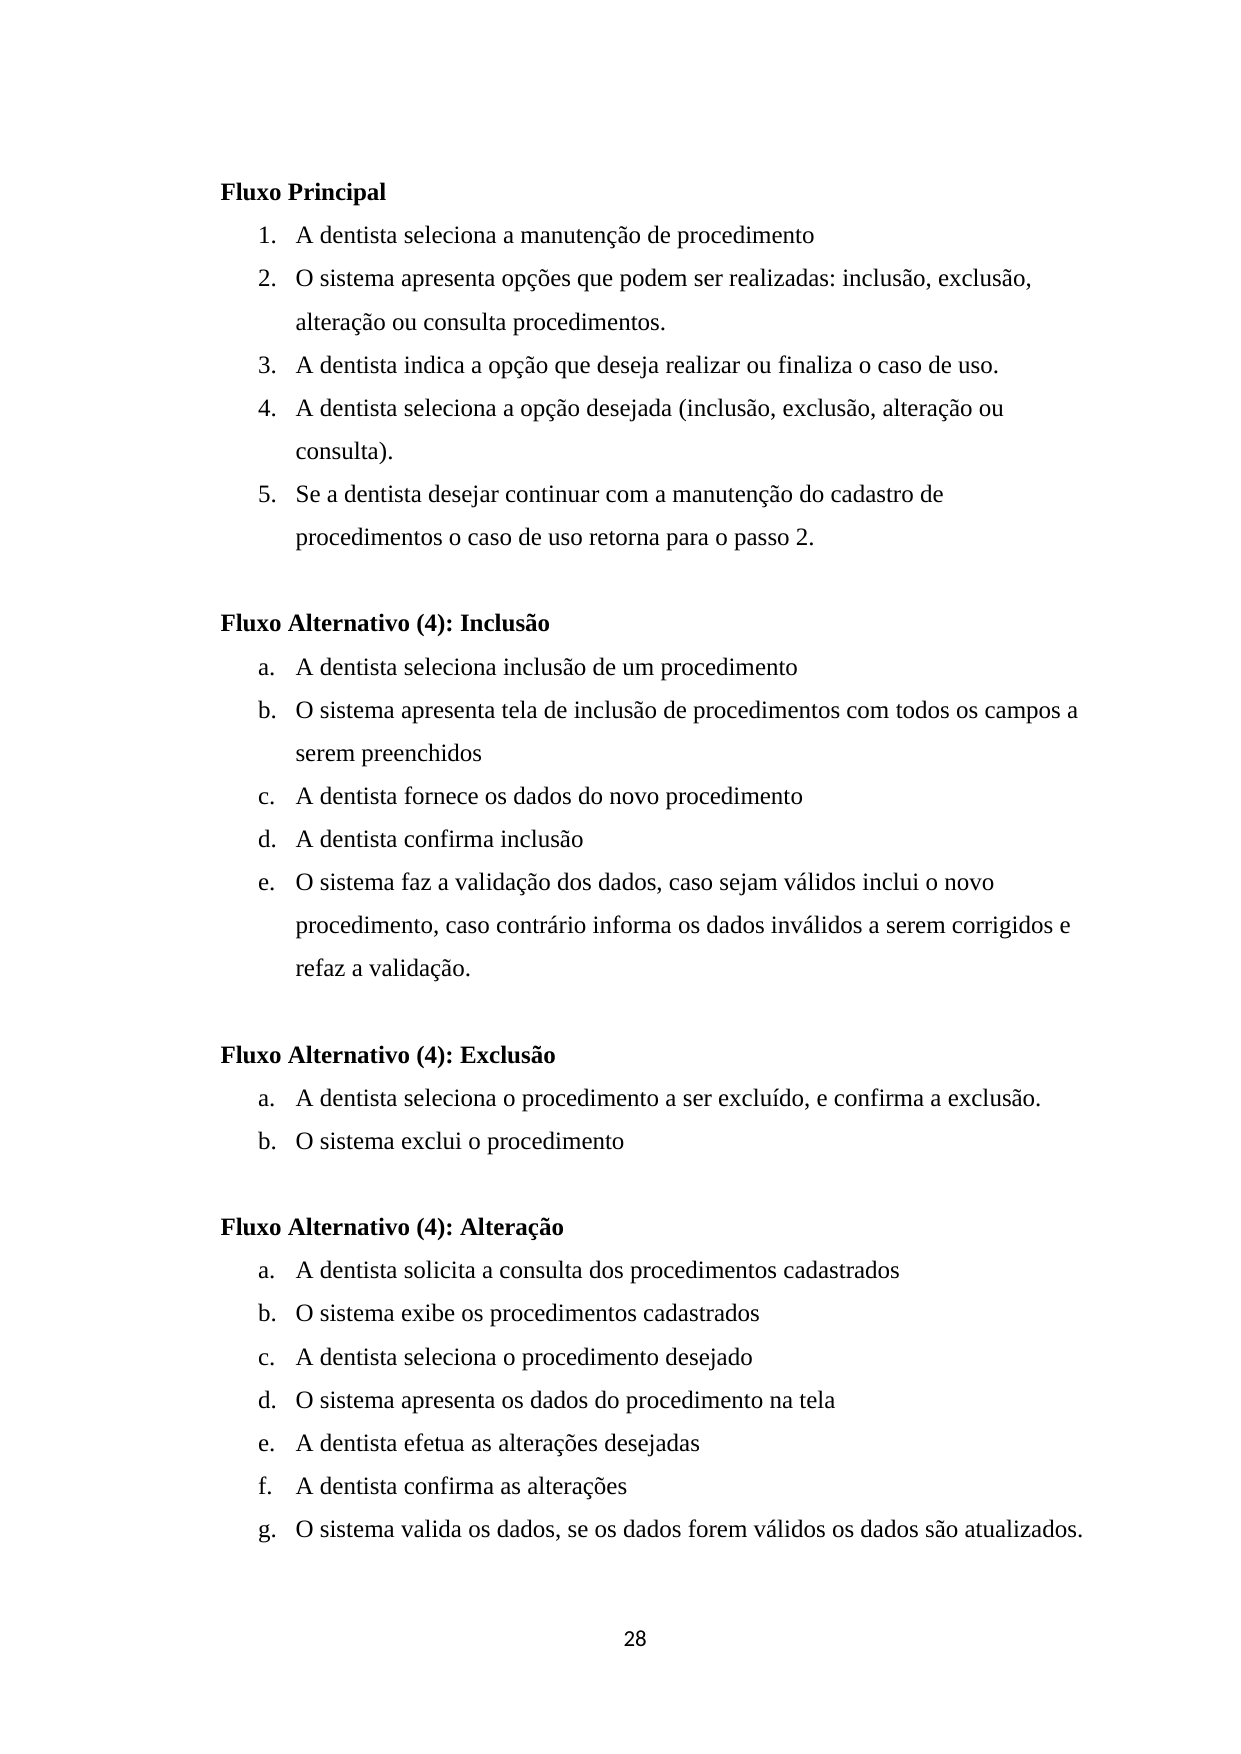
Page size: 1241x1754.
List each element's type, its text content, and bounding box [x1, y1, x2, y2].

list A dentista solicita a consulta dos procedimentos cadastrados [258, 1255, 1092, 1284]
list O sistema apresenta tela de inclusão de procedimentos com todos os campos a serem preenchidos [258, 695, 1092, 767]
text Fluxo Alternativo (4): Exclusão [220, 1040, 1092, 1068]
list O sistema faz a validação dos dados, caso sejam válidos inclui o novo procedimento, caso contrário informa os dados inválidos a serem corrigidos e refaz a validação. [258, 867, 1092, 982]
list A dentista seleciona a manutenção de procedimento [258, 220, 1092, 249]
list O sistema exclui o procedimento [258, 1126, 1092, 1155]
list A dentista seleciona inclusão de um procedimento [258, 652, 1092, 680]
list A dentista indica a opção que deseja realizar ou finaliza o caso de uso. [258, 350, 1092, 378]
text Fluxo Alternativo (4): Inclusão [220, 608, 1092, 637]
list A dentista fornece os dados do novo procedimento [258, 781, 1092, 810]
list O sistema apresenta opções que podem ser realizadas: inclusão, exclusão, alteração ou consulta procedimentos. [258, 263, 1092, 335]
list Se a dentista desejar continuar com a manutenção do cadastro de procedimentos o caso de uso retorna para o passo 2. [258, 479, 1092, 551]
text Fluxo Alternativo (4): Alteração [220, 1212, 1092, 1241]
list A dentista seleciona o procedimento a ser excluído, e confirma a exclusão. [258, 1083, 1092, 1112]
list O sistema exibe os procedimentos cadastrados [258, 1298, 1092, 1327]
list O sistema valida os dados, se os dados forem válidos os dados são atualizados. [258, 1514, 1092, 1543]
text Fluxo Principal [220, 177, 1092, 206]
list A dentista seleciona a opção desejada (inclusão, exclusão, alteração ou consulta). [258, 393, 1092, 465]
list A dentista seleciona o procedimento desejado [258, 1342, 1092, 1370]
list A dentista confirma as alterações [258, 1471, 1092, 1500]
list A dentista efetua as alterações desejadas [258, 1428, 1092, 1457]
list O sistema apresenta os dados do procedimento na tela [258, 1385, 1092, 1413]
list A dentista confirma inclusão [258, 824, 1092, 853]
